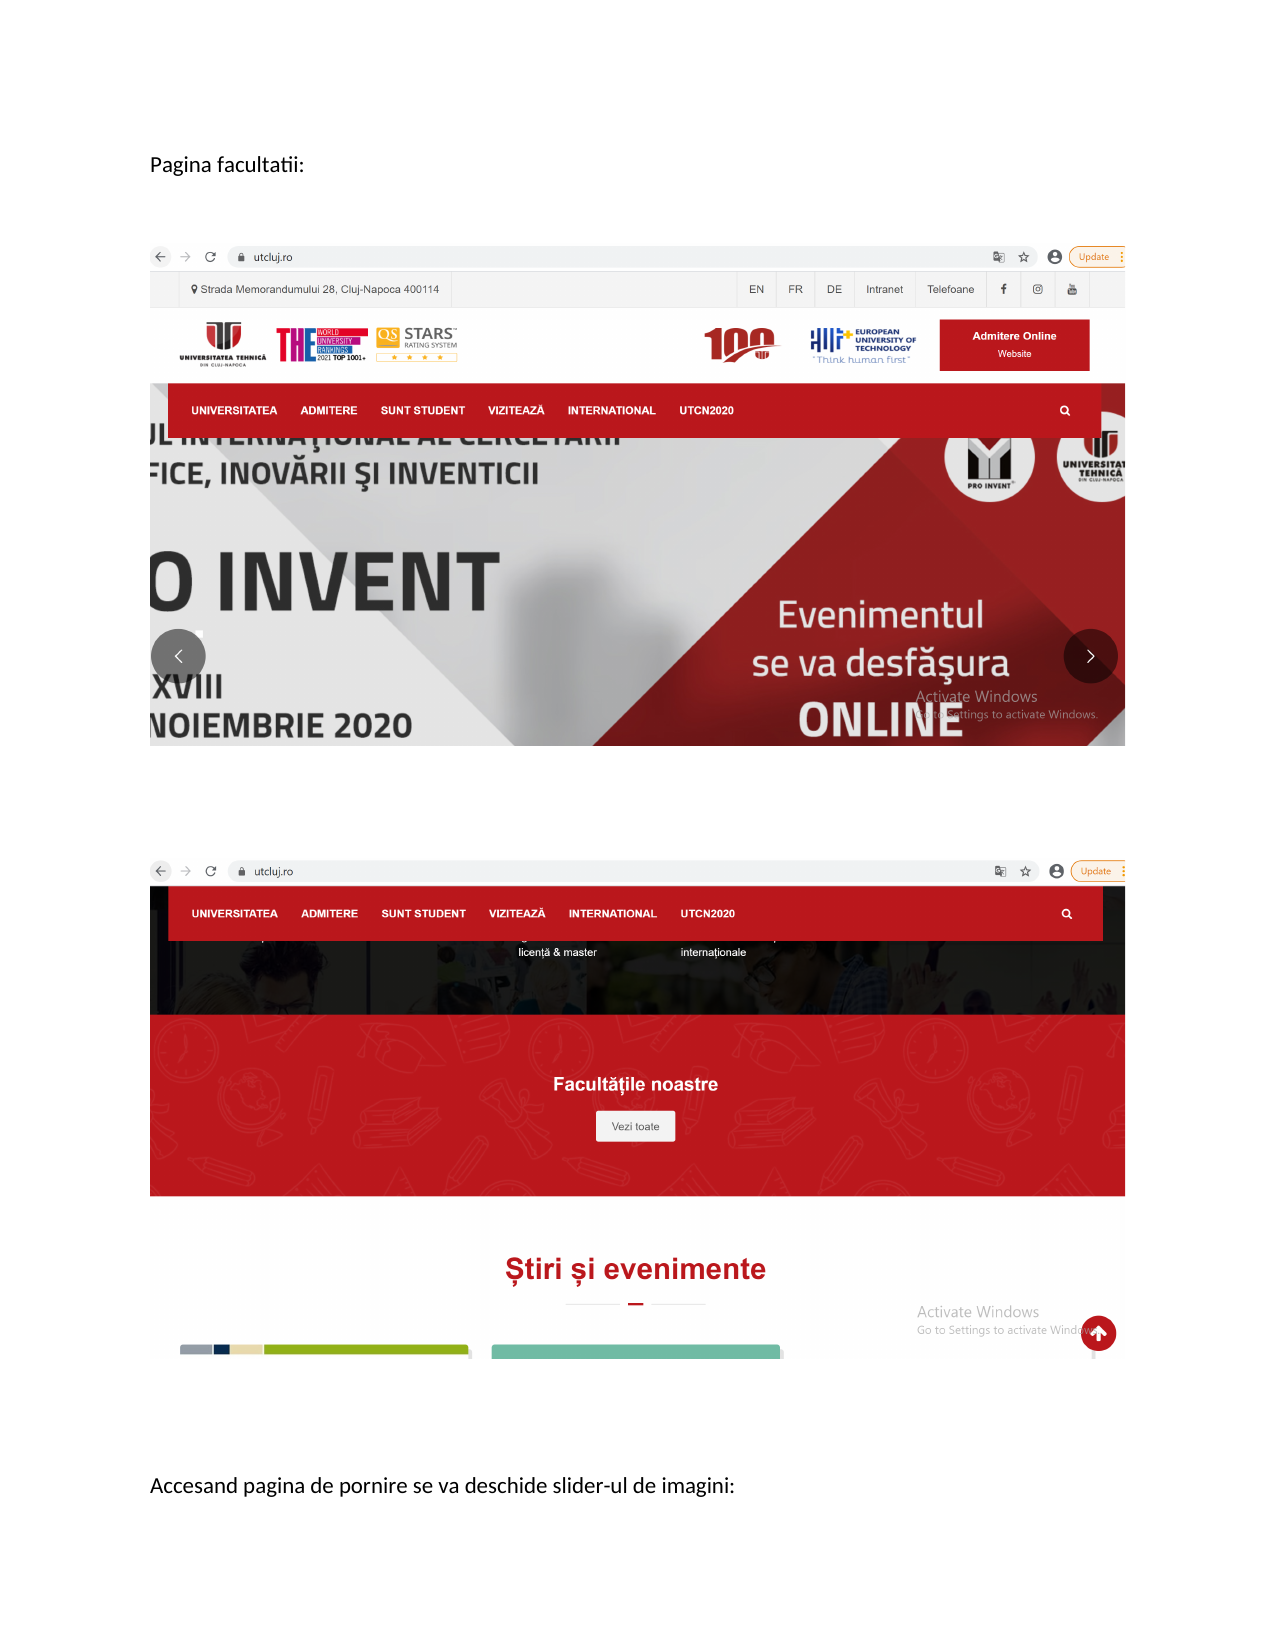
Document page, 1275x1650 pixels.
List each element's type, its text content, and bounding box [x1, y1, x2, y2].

text Accesand pagina de pornire se va deschide slider-ul de imagini: [150, 1471, 1125, 1499]
picture [150, 243, 1125, 746]
picture [150, 858, 1125, 1359]
text Pagina facultatii: [150, 150, 1125, 178]
